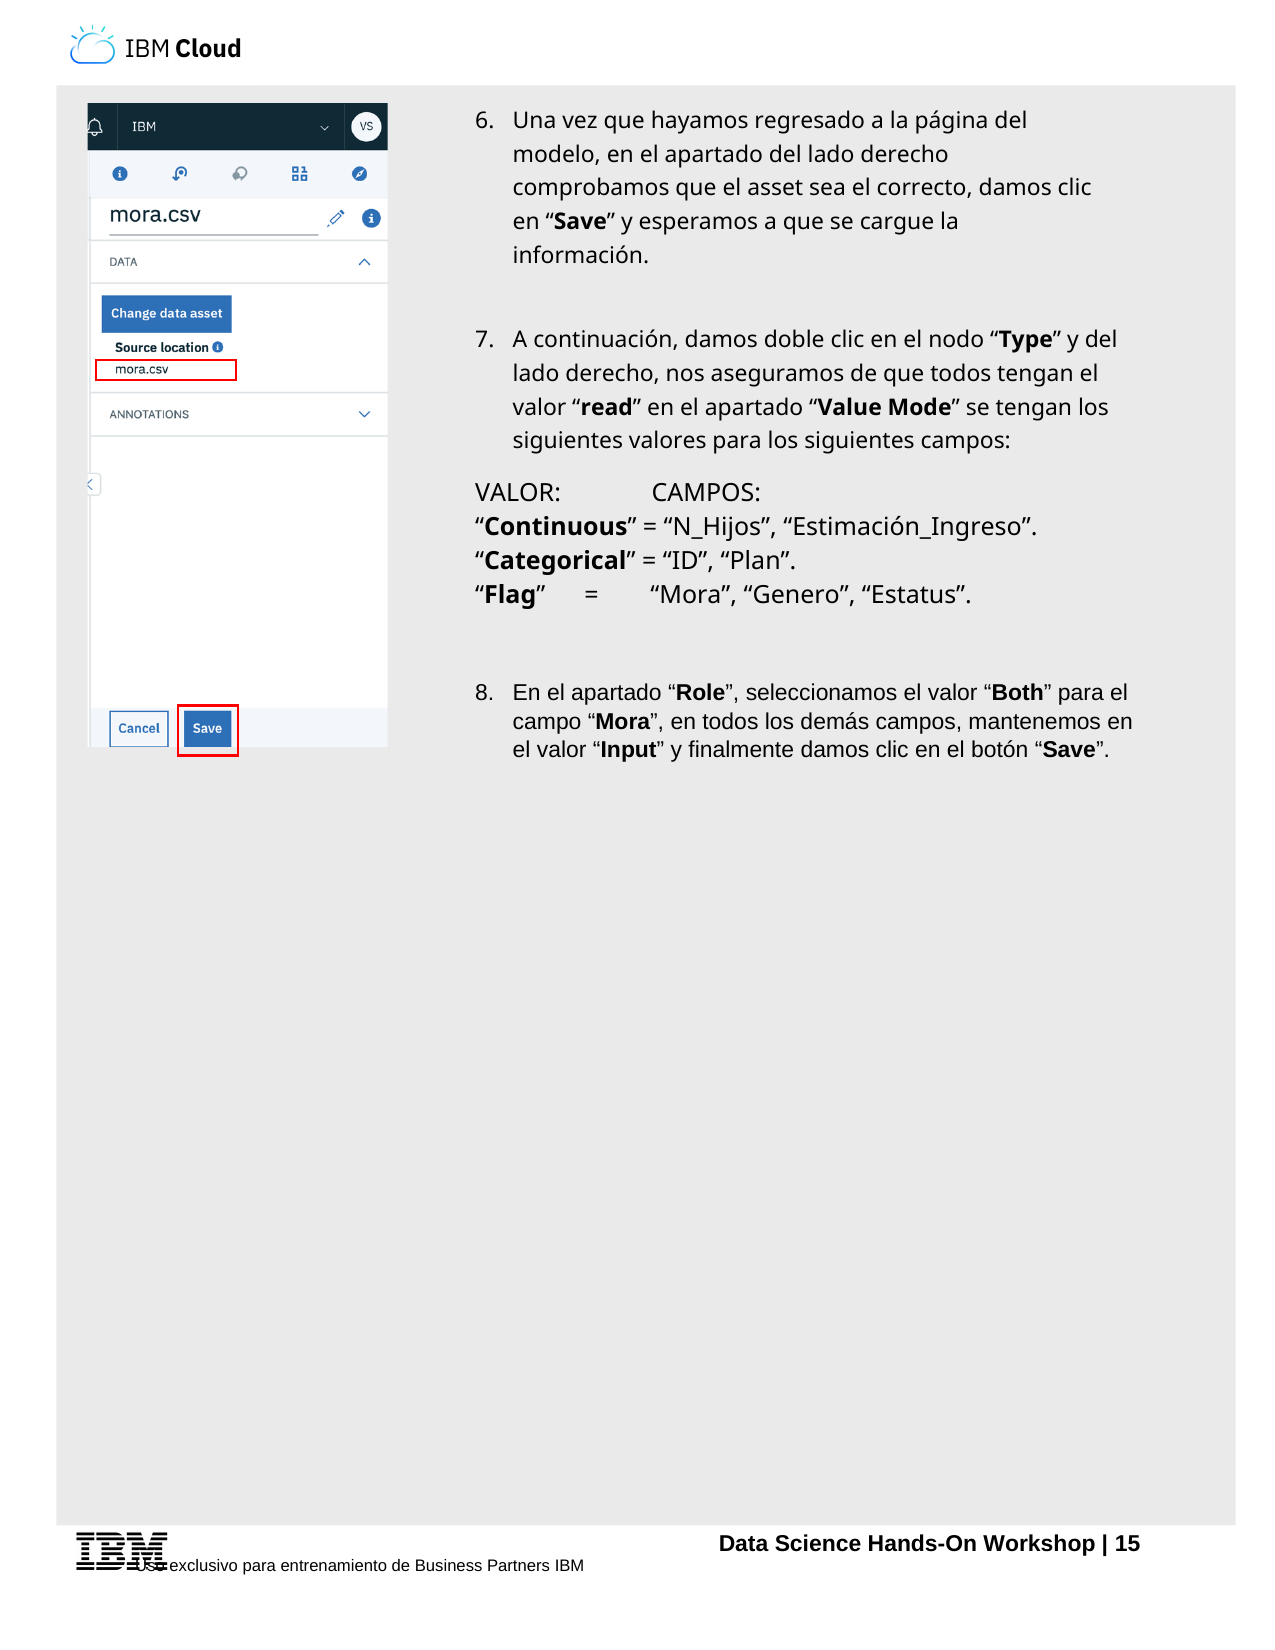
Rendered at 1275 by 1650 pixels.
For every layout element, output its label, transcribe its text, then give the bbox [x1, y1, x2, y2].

picture [75, 1531, 170, 1572]
list En el apartado “Role”, seleccionamos el valor “Both” para el campo “Mora”, en todos los demás campos, mantenemos en el valor “Input” y finalmente damos clic en el botón “Save”. [475, 679, 1140, 762]
text VALOR: CAMPOS: [475, 475, 1200, 509]
text “Continuous” = “N_Hijos”, “Estimación_Ingreso”. [475, 509, 1200, 543]
picture [179, 707, 237, 747]
list A continuación, damos doble clic en el nodo “Type” y del lado derecho, nos aseguramos de que todos tengan el valor “read” en el apartado “Value Mode” se tengan los siguientes valores para los siguientes campos: [475, 323, 1140, 456]
picture [87, 103, 388, 747]
text “Flag” = “Mora”, “Genero”, “Estatus”. [475, 577, 1200, 611]
list Una vez que hayamos regresado a la página del modelo, en el apartado del lado derecho comprobamos que el asset sea el correcto, damos clic en “Save” y esperamos a que se cargue la información. [475, 104, 1094, 270]
text “Categorical” = “ID”, “Plan”. [475, 543, 1200, 577]
picture [51, 25, 259, 82]
